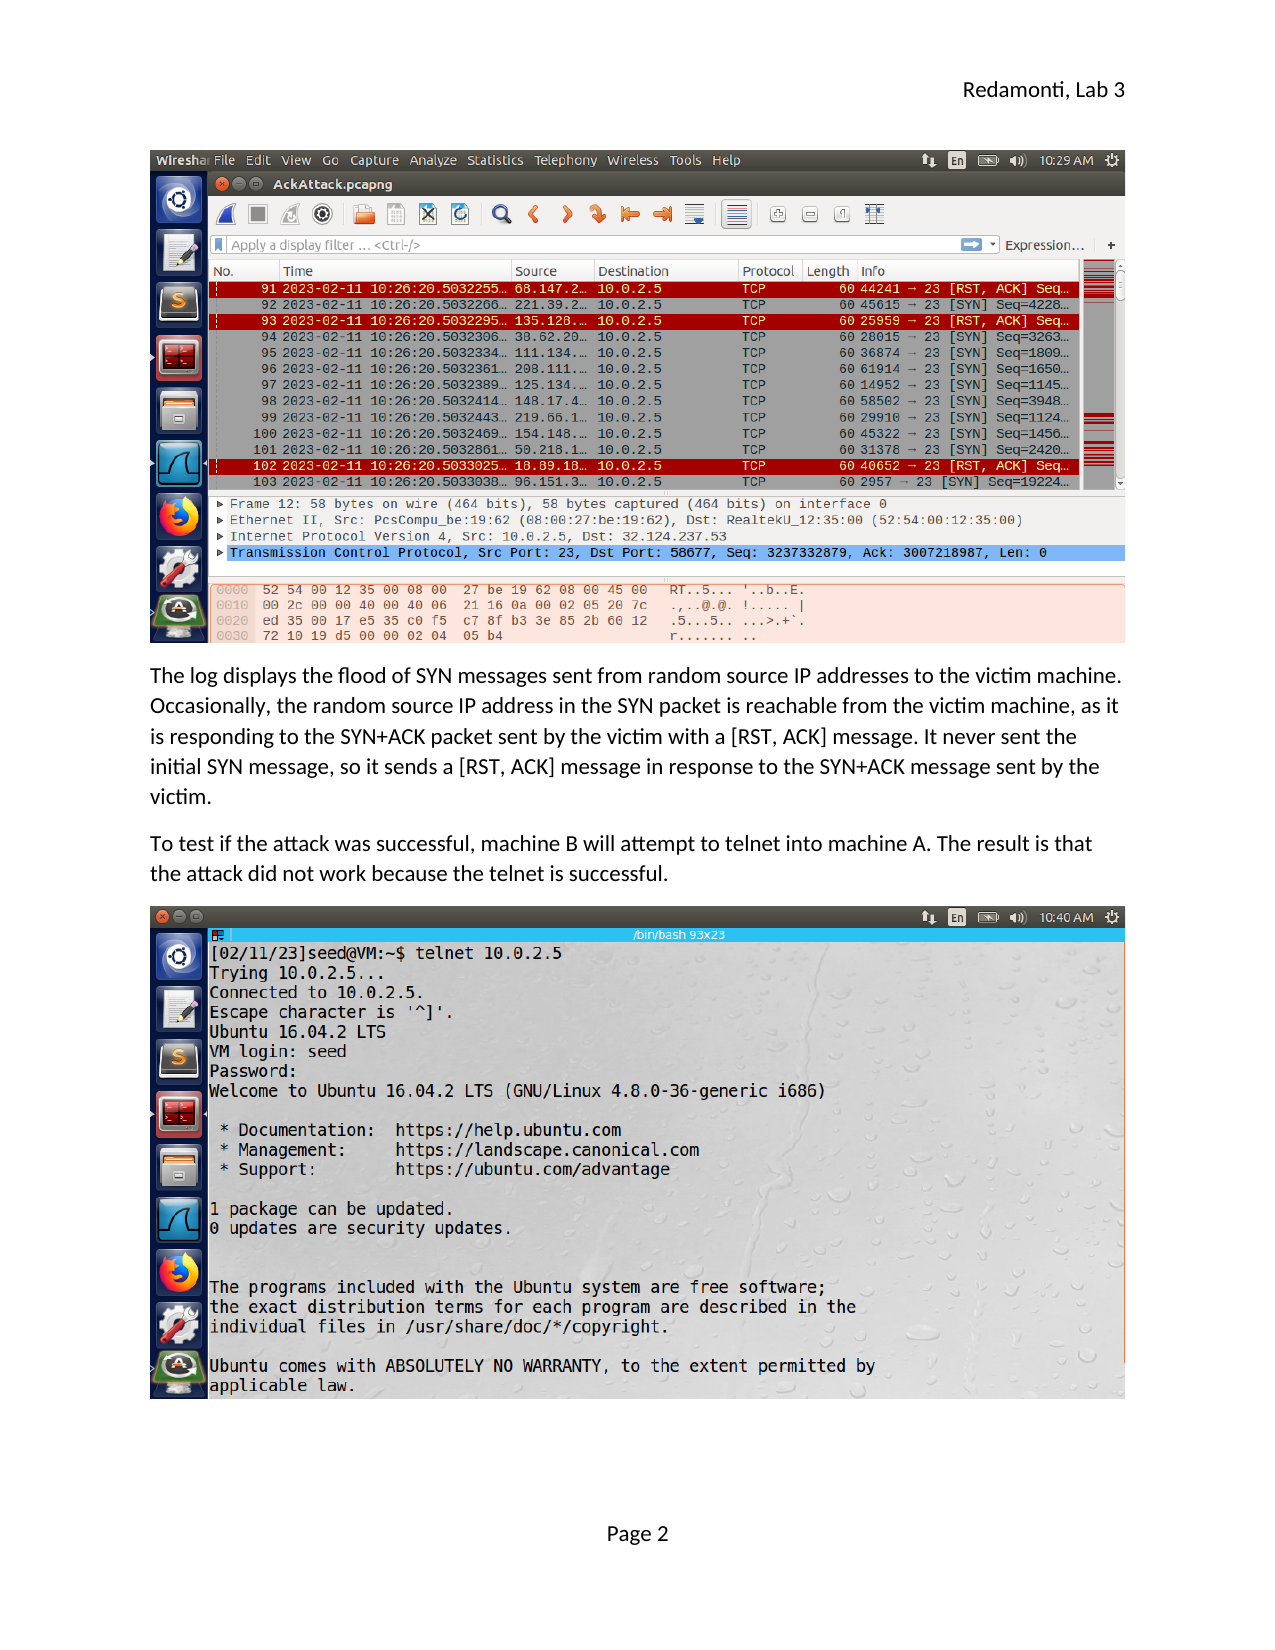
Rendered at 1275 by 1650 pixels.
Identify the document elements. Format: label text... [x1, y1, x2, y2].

picture [150, 906, 1125, 1399]
picture [150, 150, 1125, 643]
text The log displays the flood of SYN messages sent from random source IP addresses to the victim machine. Occasionally, the random source IP address in the SYN packet is reachable from the victim machine, as it is responding to the SYN+ACK packet sent by the victim with a [RST, ACK] message. It never sent the initial SYN message, so it sends a [RST, ACK] message in response to the SYN+ACK message sent by the victim. [150, 661, 1125, 810]
text To test if the attack was successful, machine B will attempt to telnet into machine A. The result is that the attack did not work because the telnet is successful. [150, 829, 1125, 887]
